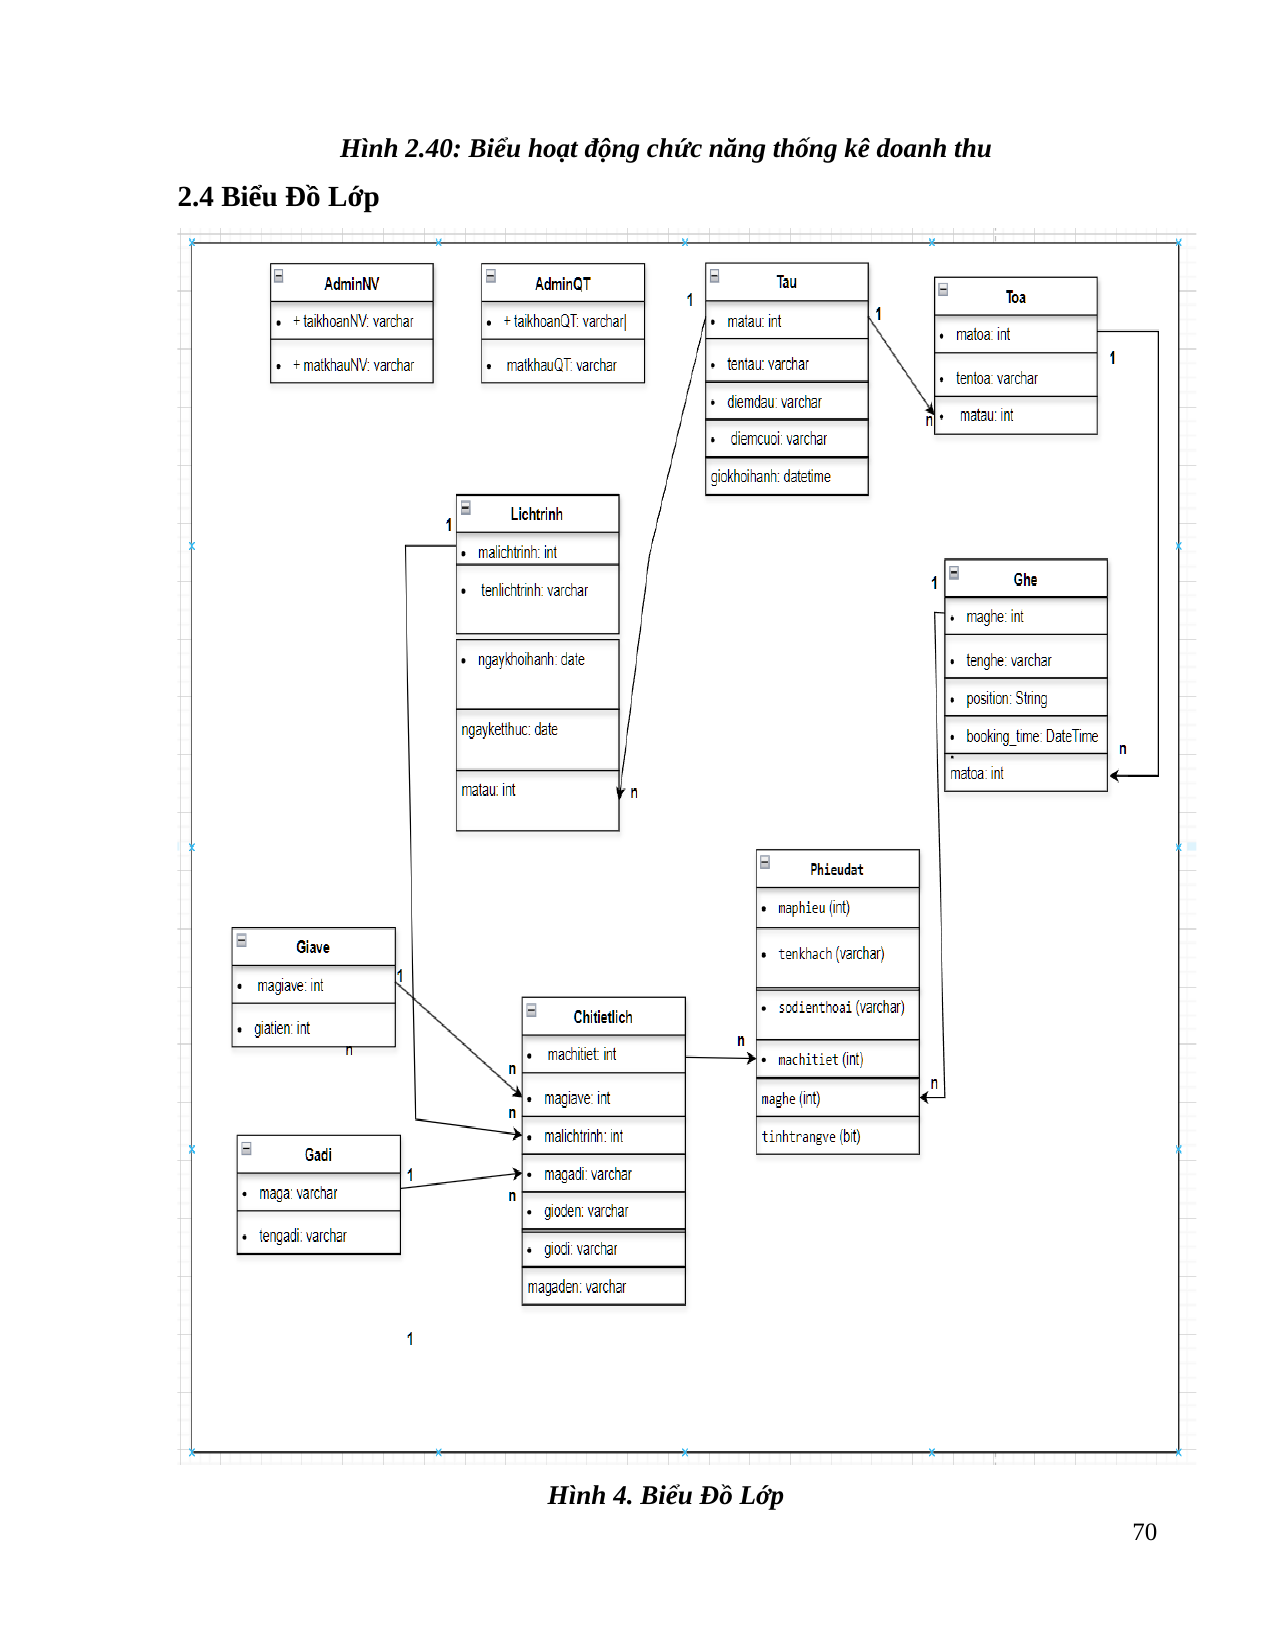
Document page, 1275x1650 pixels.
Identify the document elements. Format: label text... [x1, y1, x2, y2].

picture [177, 228, 1197, 1465]
text Hình 4. Biểu Đồ Lớp [177, 1479, 1157, 1511]
text Hình 2.40: Biểu hoạt động chức năng thống kê doanh thu [177, 132, 1157, 164]
subtitle 2.4 Biểu Đồ Lớp [177, 179, 1157, 213]
